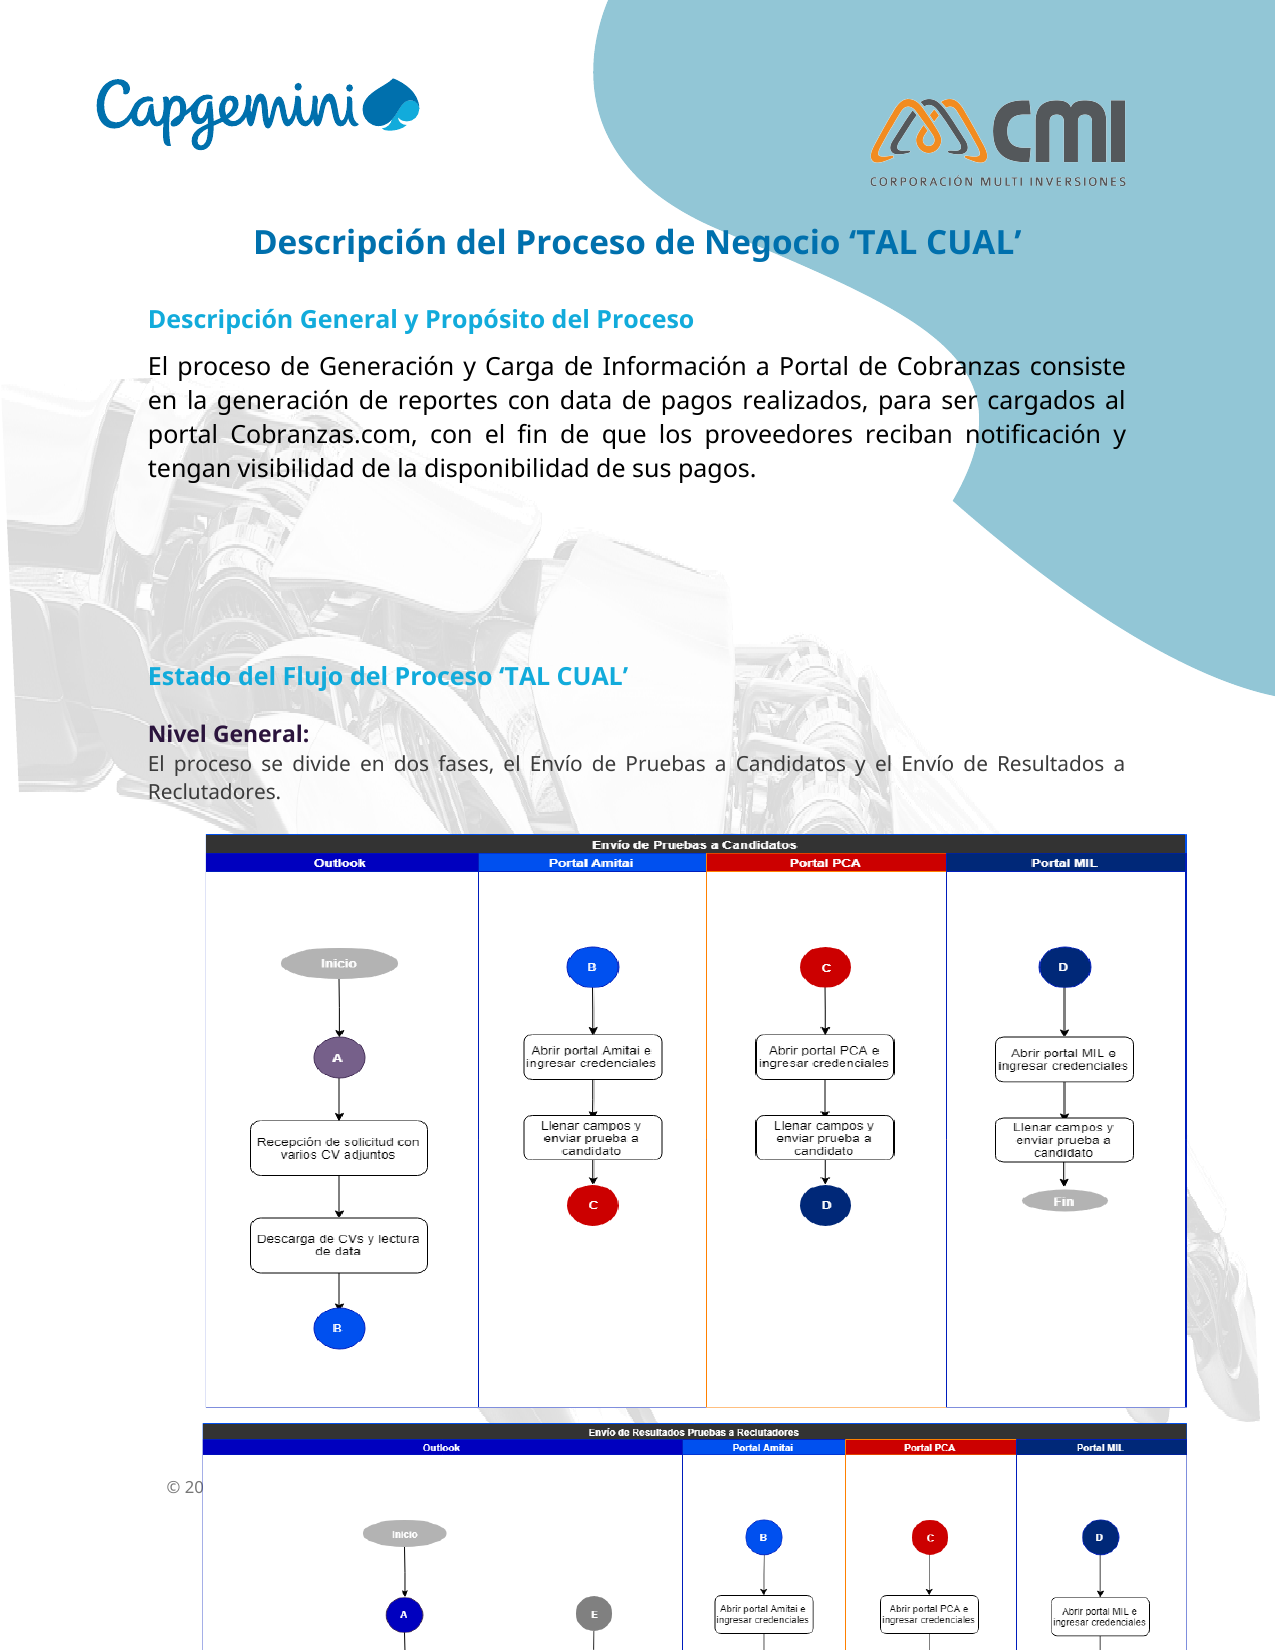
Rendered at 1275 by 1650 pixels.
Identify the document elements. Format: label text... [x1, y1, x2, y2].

text Descripción del Proceso de Negocio ‘TAL CUAL’ [244, 219, 1127, 264]
text Nivel General: [148, 718, 1127, 749]
picture [202, 1423, 1187, 1650]
subtitle El proceso se divide en dos fases, el Envío de Pruebas a Candidatos y el Envío de Resultados a Reclutadores. [148, 749, 1127, 806]
text Descripción General y Propósito del Proceso [148, 302, 1127, 336]
text Estado del Flujo del Proceso ‘TAL CUAL’ [148, 658, 1127, 693]
picture [205, 834, 1187, 1408]
picture [838, 75, 1158, 211]
text El proceso de Generación y Carga de Información a Portal de Cobranzas consiste en la generación de reportes con data de pagos realizados, para ser cargados al portal Cobranzas.com, con el fin de que los proveedores reciban notificación y tengan visibilidad de la disponibilidad de sus pagos. [148, 348, 1127, 485]
